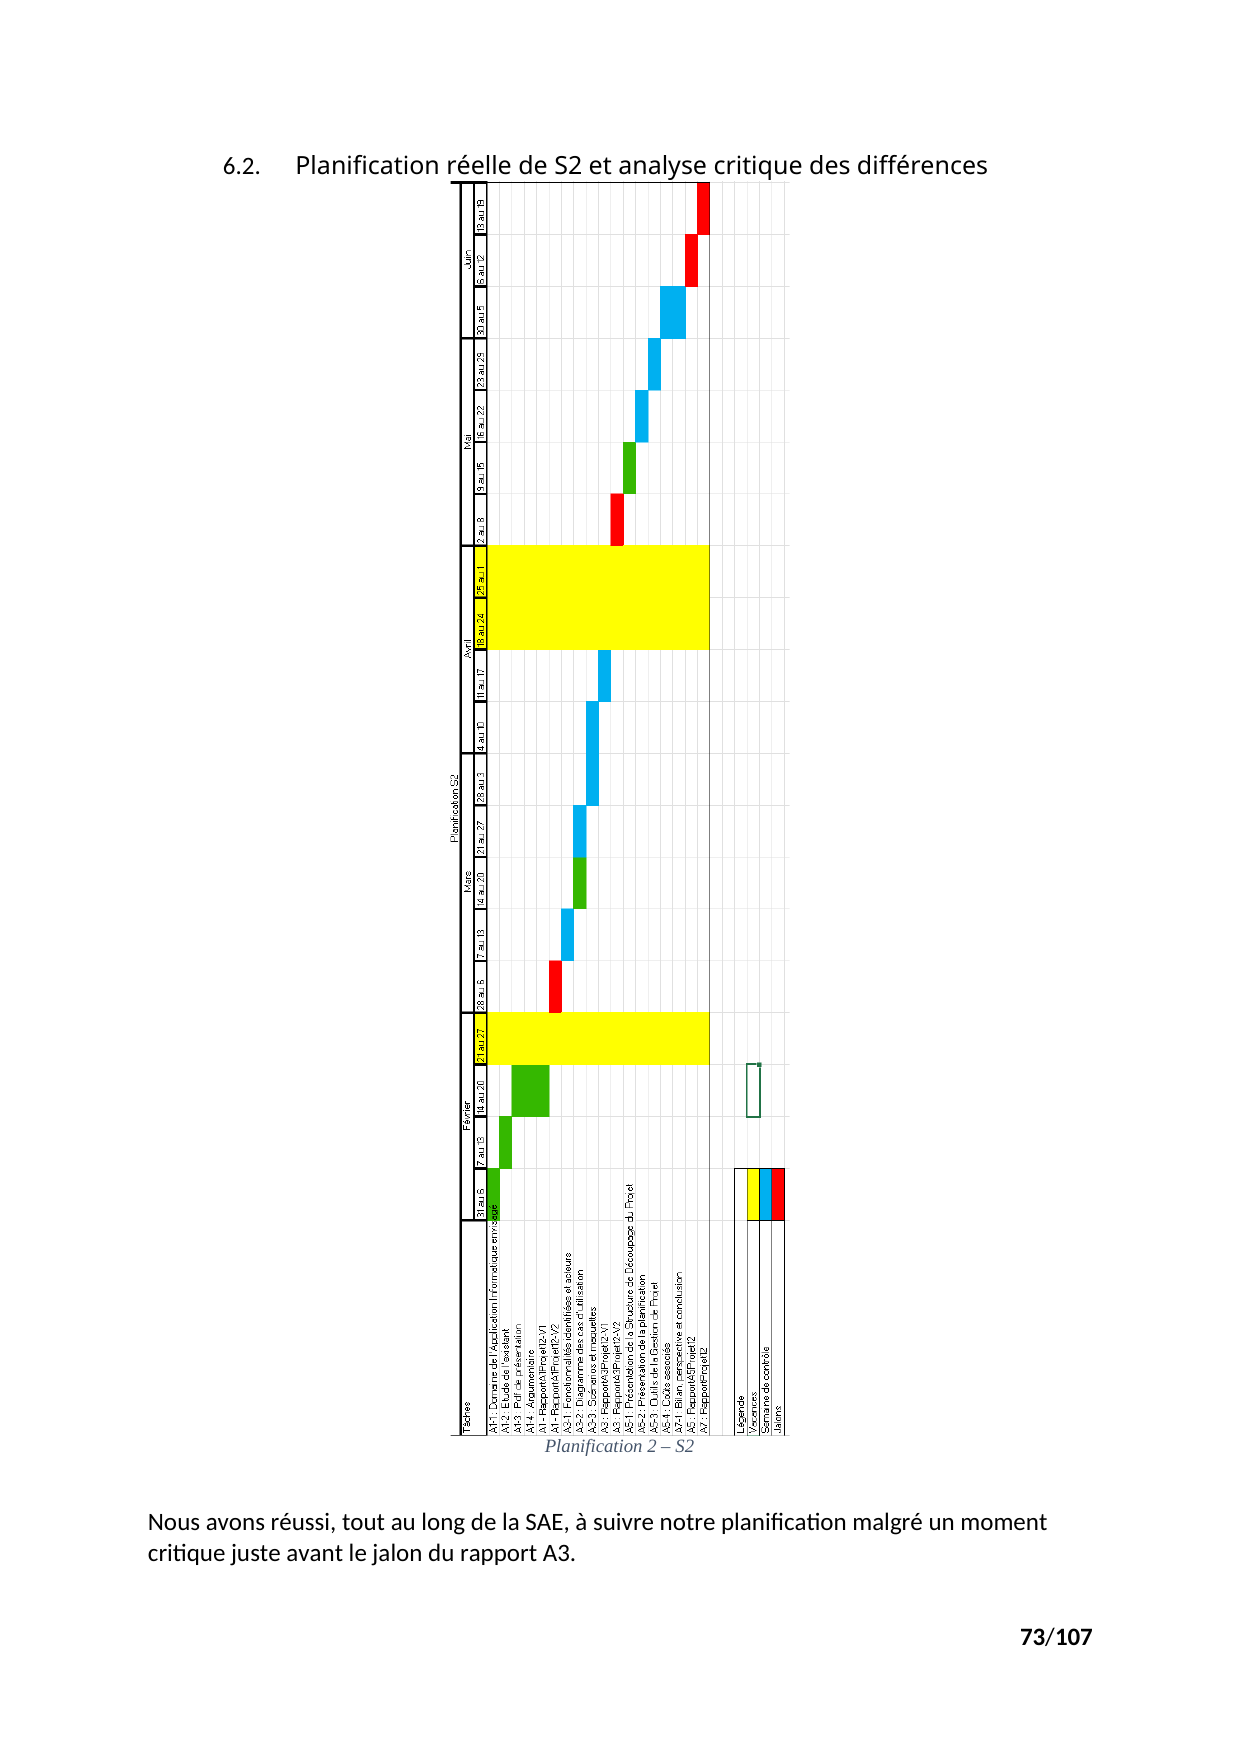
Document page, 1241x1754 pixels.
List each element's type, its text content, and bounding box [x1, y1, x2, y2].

text Planification 2 – S2 [148, 1435, 1093, 1457]
text Nous avons réussi, tout au long de la SAE, à suivre notre planification malgré un moment critique juste avant le jalon du rapport A3. [148, 1506, 1093, 1567]
subtitle Planification réelle de S2 et analyse critique des différences [223, 148, 1093, 182]
picture [450, 181, 790, 1436]
